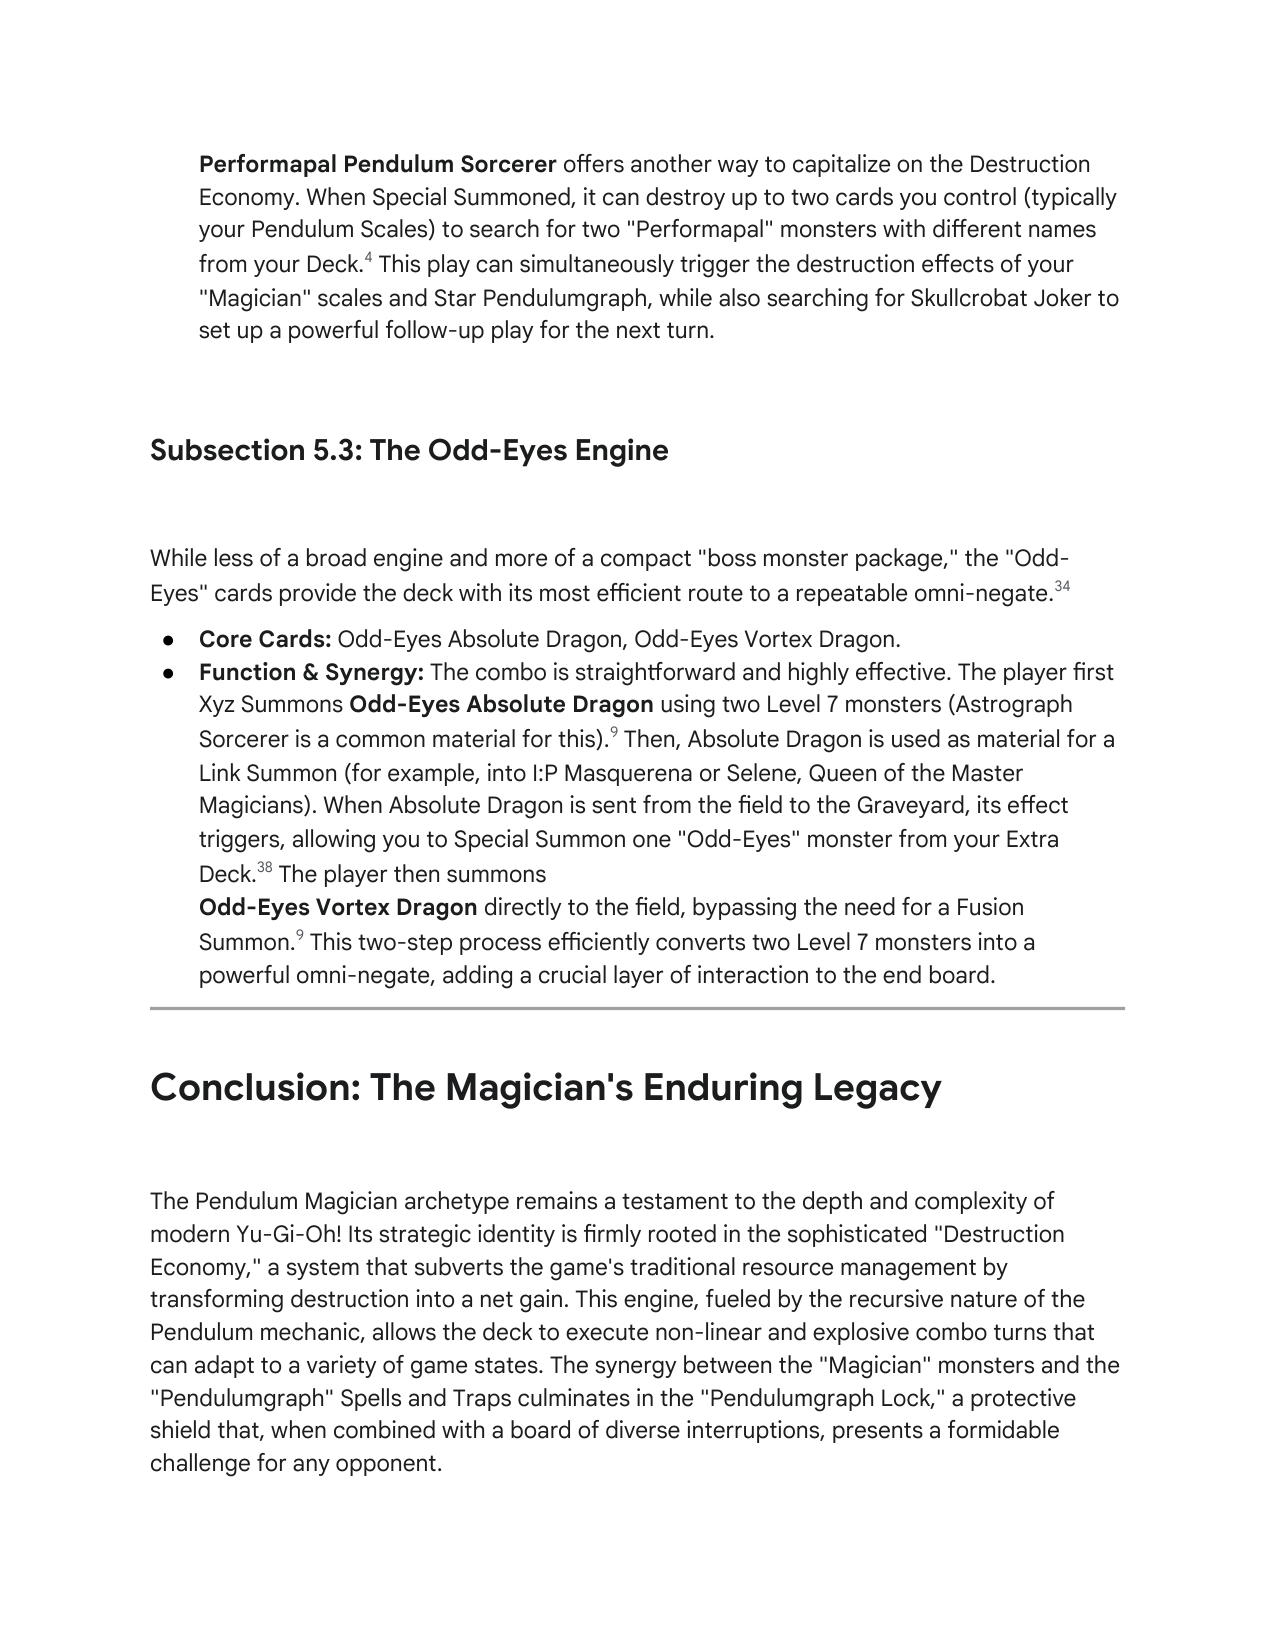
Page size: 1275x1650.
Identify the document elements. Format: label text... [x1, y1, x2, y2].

text The Pendulum Magician archetype remains a testament to the depth and complexity of modern Yu-Gi-Oh! Its strategic identity is firmly rooted in the sophisticated "Destruction Economy," a system that subverts the game's traditional resource management by transforming destruction into a net gain. This engine, fueled by the recursive nature of the Pendulum mechanic, allows the deck to execute non-linear and explosive combo turns that can adapt to a variety of game states. The synergy between the "Magician" monsters and the "Pendulumgraph" Spells and Traps culminates in the "Pendulumgraph Lock," a protective shield that, when combined with a board of diverse interruptions, presents a formidable challenge for any opponent. [150, 1188, 1125, 1478]
list Function & Synergy: The combo is straightforward and highly effective. The player first Xyz Summons Odd-Eyes Absolute Dragon using two Level 7 monsters (Astrograph Sorcerer is a common material for this).9 Then, Absolute Dragon is used as material for a Link Summon (for example, into I:P Masquerena or Selene, Queen of the Master Magicians). When Absolute Dragon is sent from the field to the Graveyard, its effect triggers, allowing you to Special Summon one "Odd-Eyes" monster from your Extra Deck.38 The player then summons Odd-Eyes Vortex Dragon directly to the field, bypassing the need for a Fusion Summon.9 This two-step process efficiently converts two Level 7 monsters into a powerful omni-negate, adding a crucial layer of interaction to the end board. [161, 658, 1125, 991]
text While less of a broad engine and more of a compact "boss monster package," the "Odd-Eyes" cards provide the deck with its most efficient route to a repeatable omni-negate.34 [150, 544, 1125, 608]
subtitle Conclusion: The Magician's Enduring Legacy [150, 1064, 1125, 1111]
subtitle Subsection 5.3: The Odd-Eyes Engine [150, 432, 1125, 468]
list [161, 150, 1125, 345]
list Core Cards: Odd-Eyes Absolute Dragon, Odd-Eyes Vortex Dragon. [161, 625, 1125, 654]
